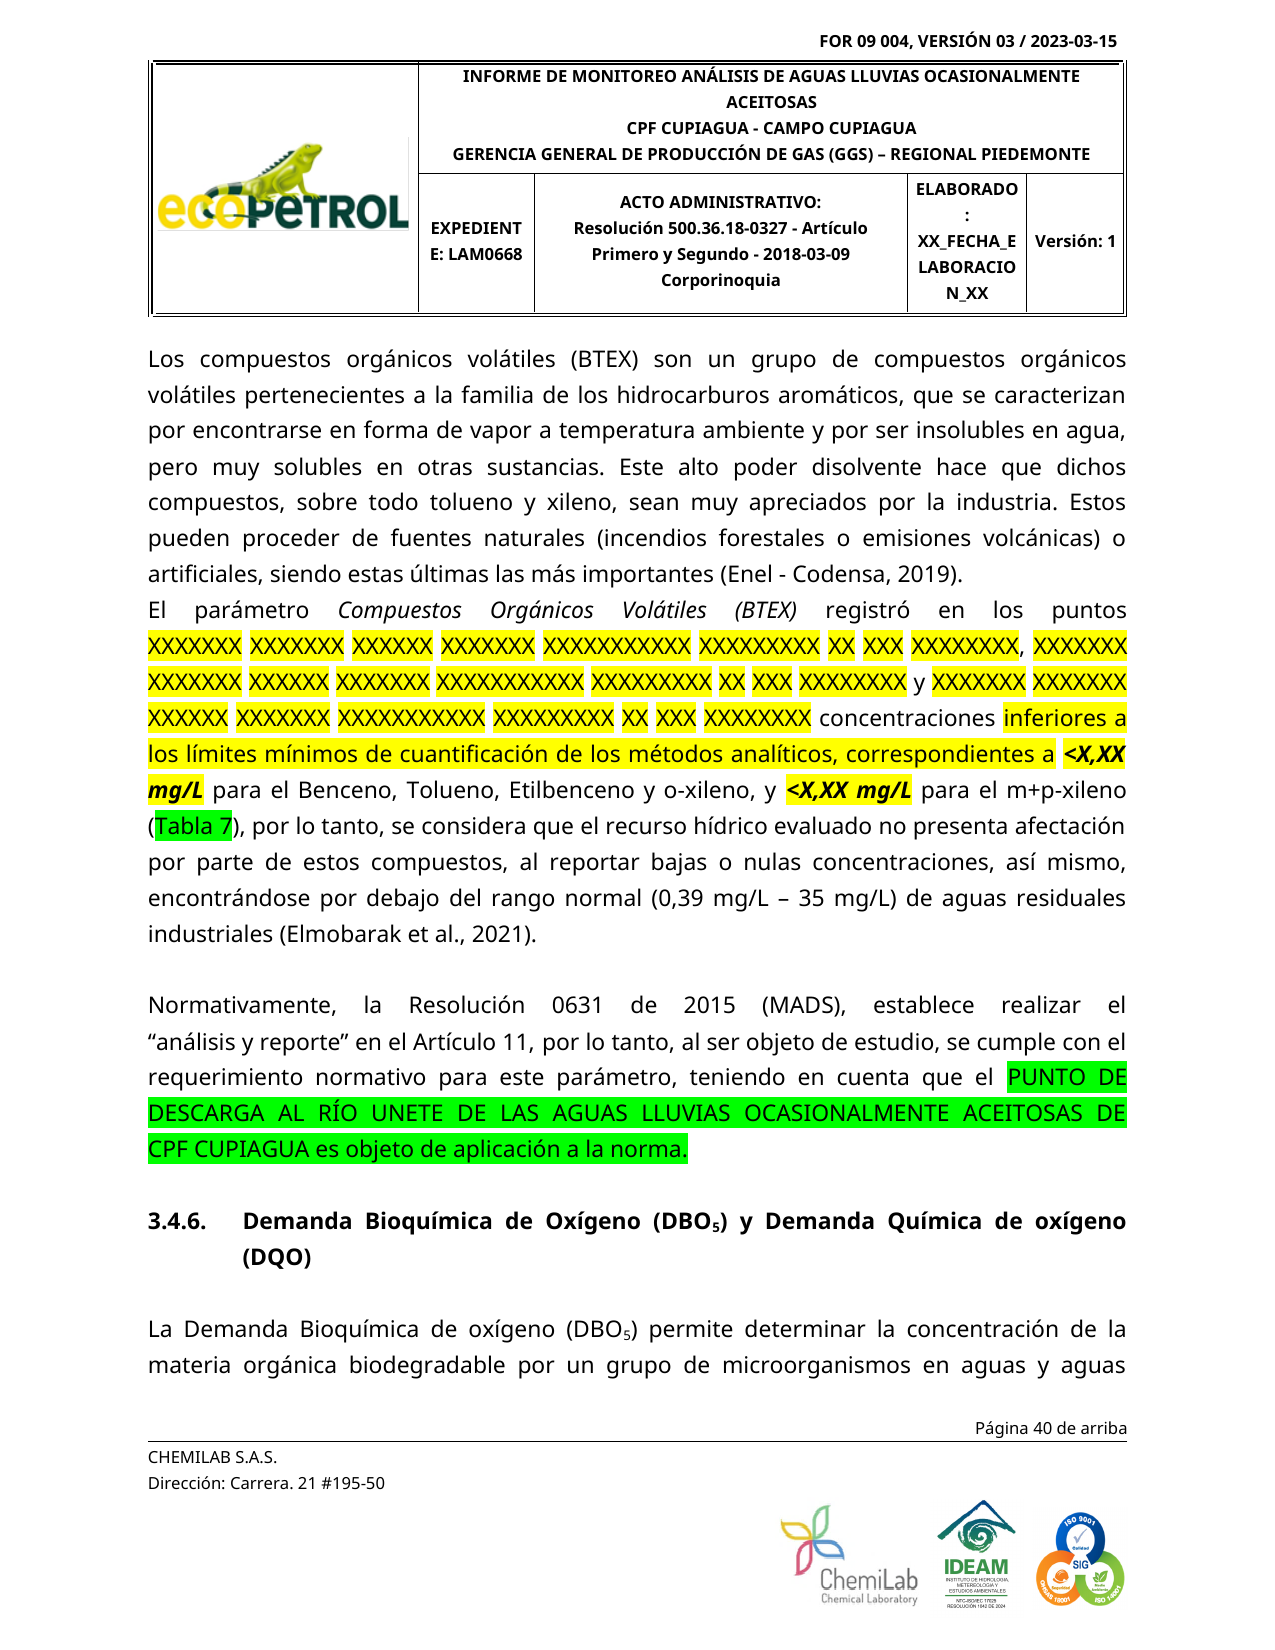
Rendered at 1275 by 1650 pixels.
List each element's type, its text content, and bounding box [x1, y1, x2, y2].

text Normativamente, la Resolución 0631 de 2015 (MADS), establece realizar el “análisis y reporte” en el Artículo 11, por lo tanto, al ser objeto de estudio, se cumple con el requerimiento normativo para este parámetro, teniendo en cuenta que el PUNTO DE DESCARGA AL RÍO UNETE DE LAS AGUAS LLUVIAS OCASIONALMENTE ACEITOSAS DE CPF CUPIAGUA es objeto de aplicación a la norma. [148, 989, 1127, 1097]
text El parámetro Compuestos Orgánicos Volátiles (BTEX) registró en los puntos XXXXXXX XXXXXXX XXXXXX XXXXXXX XXXXXXXXXXX XXXXXXXXX XX XXX XXXXXXXX, XXXXXXX XXXXXXX XXXXXX XXXXXXX XXXXXXXXXXX XXXXXXXXX XX XXX XXXXXXXX y XXXXXXX XXXXXXX XXXXXX XXXXXXX XXXXXXXXXXX XXXXXXXXX XX XXX XXXXXXXX concentraciones inferiores a los límites mínimos de cuantificación de los métodos analíticos, correspondientes a <X,XX mg/L para el Benceno, Tolueno, Etilbenceno y o-xileno, y <X,XX mg/L para el m+p-xileno (Tabla 7), por lo tanto, se considera que el recurso hídrico evaluado no presenta afectación por parte de estos compuestos, al reportar bajas o nulas concentraciones, así mismo, encontrándose por debajo del rango normal (0,39 mg/L – 35 mg/L) de aguas residuales industriales (Elmobarak et al., 2021). [148, 594, 1127, 949]
subtitle Demanda Bioquímica de Oxígeno (DBO5) y Demanda Química de oxígeno (DQO) [148, 1205, 1127, 1272]
picture [775, 1497, 1024, 1620]
text Normativamente, la Resolución 0631 de 2015 (MADS), establece realizar el “análisis y reporte” en el Artículo 11, por lo tanto, al ser objeto de estudio, se cumple con el requerimiento normativo para este parámetro, teniendo en cuenta que el PUNTO DE DESCARGA AL RÍO UNETE DE LAS AGUAS LLUVIAS OCASIONALMENTE ACEITOSAS DE CPF CUPIAGUA es objeto de aplicación a la norma. [148, 1128, 1127, 1164]
picture [1032, 1507, 1128, 1610]
text Los compuestos orgánicos volátiles (BTEX) son un grupo de compuestos orgánicos volátiles pertenecientes a la familia de los hidrocarburos aromáticos, que se caracterizan por encontrarse en forma de vapor a temperatura ambiente y por ser insolubles en agua, pero muy solubles en otras sustancias. Este alto poder disolvente hace que dichos compuestos, sobre todo tolueno y xileno, sean muy apreciados por la industria. Estos pueden proceder de fuentes naturales (incendios forestales o emisiones volcánicas) o artificiales, siendo estas últimas las más importantes . [148, 343, 1127, 589]
picture [157, 137, 411, 233]
